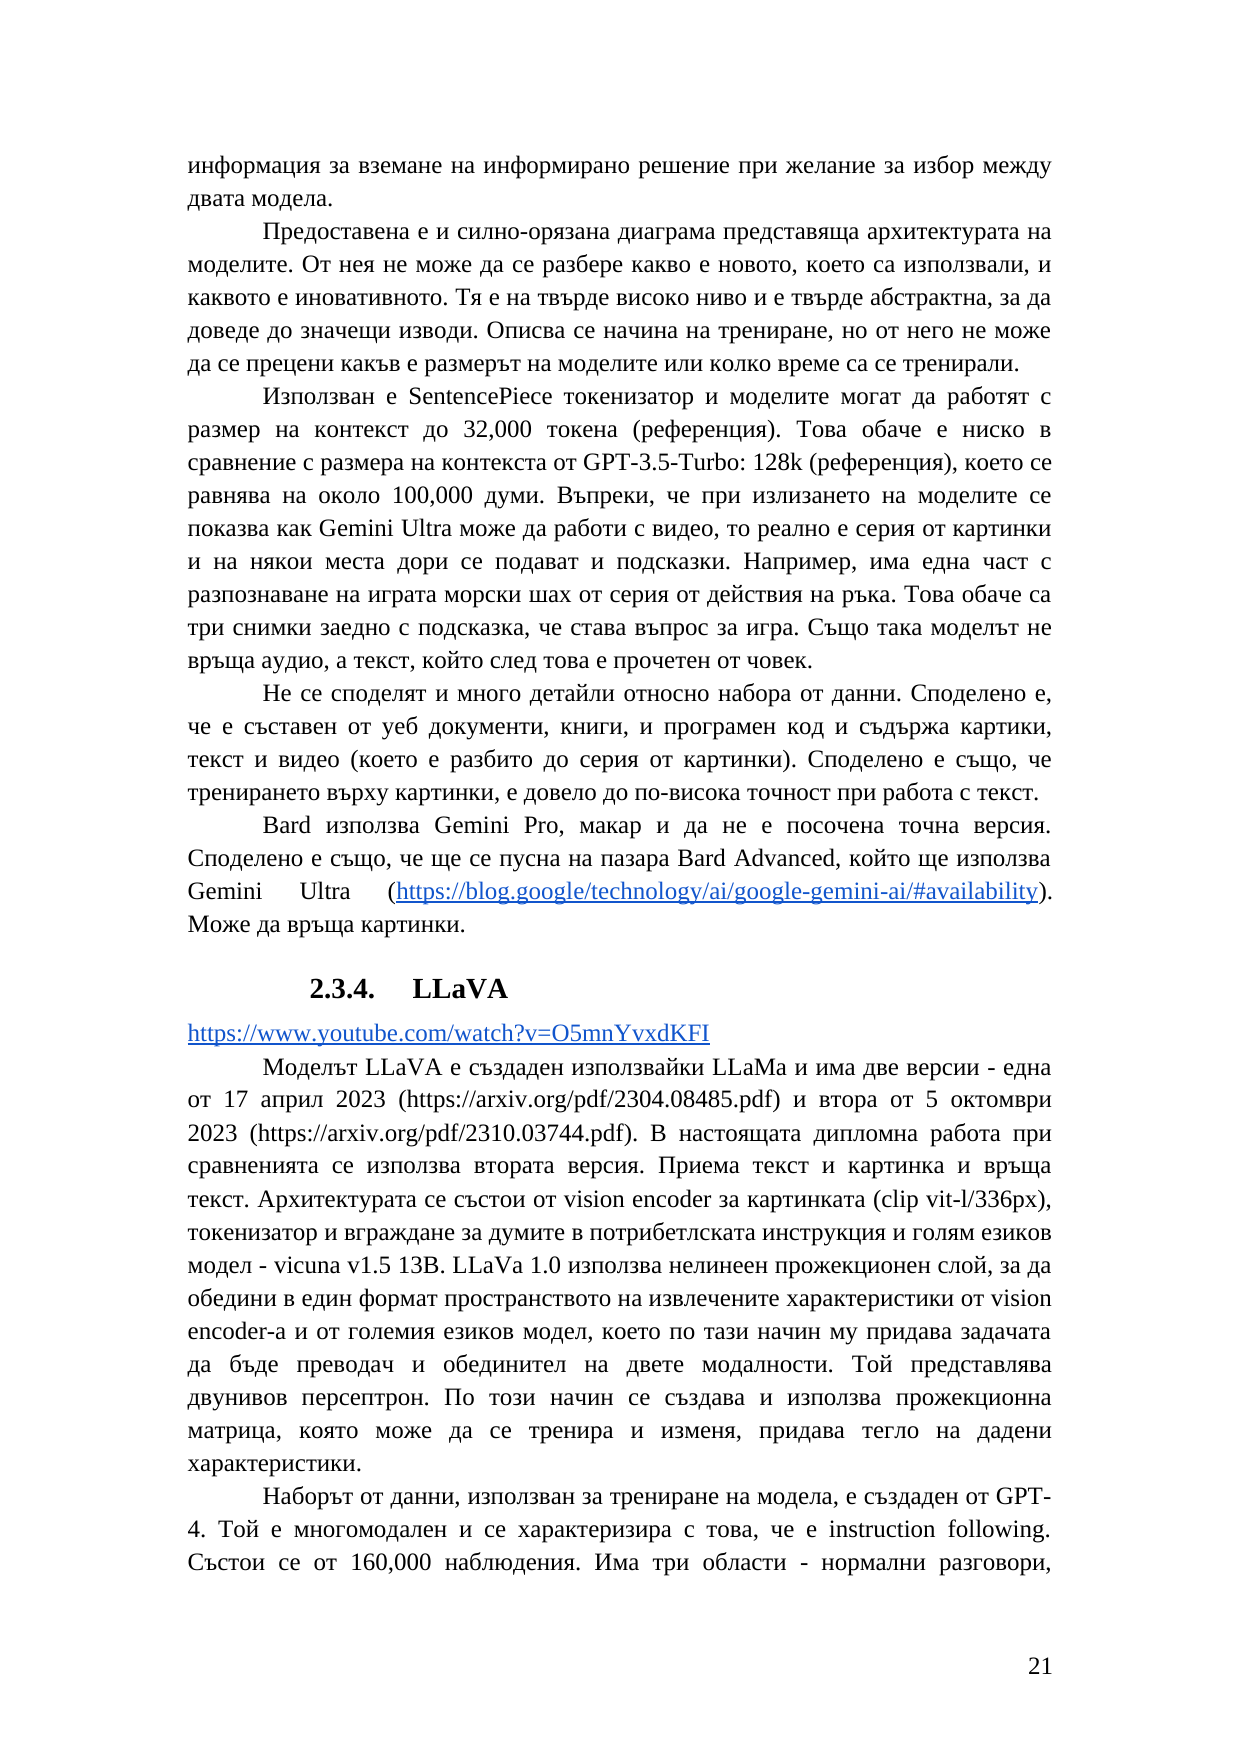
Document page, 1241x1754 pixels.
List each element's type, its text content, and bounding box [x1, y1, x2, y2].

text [187, 150, 1053, 212]
text Bard използва Gemini Pro, макар и да не е посочена точна версия. Споделено е също, че ще се пусна на пазара Bard Advanced, който ще използва Gemini Ultra (https://blog.google/technology/ai/google-gemini-ai/#availability). Може да връща картинки. [187, 810, 1053, 938]
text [187, 1481, 1053, 1576]
text Не се споделят и много детайли относно набора от данни. Споделено е, че е съставен от уеб документи, книги, и програмен код и съдържа картики, текст и видео (което е разбито до серия от картинки). Споделено е също, че тренирането върху картинки, е довело до по-висока точност при работа с текст. [187, 678, 1053, 806]
text Предоставена е и силно-орязана диаграма представяща архитектурата на моделите. От нея не може да се разбере какво е новото, което са използвали, и каквото е иновативното. Тя е на твърде високо ниво и е твърде абстрактна, за да доведе до значещи изводи. Описва се начина на трениране, но от него не може да се прецени какъв е размерът на моделите или колко време са се тренирали. [187, 216, 1053, 377]
text https://www.youtube.com/watch?v=O5mnYvxdKFI [187, 1018, 1053, 1047]
text Моделът LLaVA е създаден използвайки LLaMa и има две версии - една от 17 април 2023 (https://arxiv.org/pdf/2304.08485.pdf) и втора от 5 октомври 2023 (https://arxiv.org/pdf/2310.03744.pdf). В настоящата дипломна работа при сравненията се използва втората версия. Приема текст и картинка и връща текст. Архитектурата се състои от vision encoder за картинката (clip vit-l/336px), токенизатор и вграждане за думите в потрибетлската инструкция и голям езиков модел - vicuna v1.5 13B. LLaVa 1.0 използва нелинеен прожекционен слой, за да обедини в един формат пространството на извлечените характеристики от vision encoder-а и от големия езиков модел, което по тази начин му придава задачата да бъде преводач и обединител на двете модалности. Той представлява двунивов персептрон. По този начин се създава и използва прожекционна матрица, която може да се тренира и изменя, придава тегло на дадени характеристики. [187, 1052, 1053, 1477]
text Използван е SentencePiece токенизатор и моделите могат да работят с размер на контекст до 32,000 токена (референция). Това обаче е ниско в сравнение с размера на контекста от GPT-3.5-Turbo: 128k (референция), което се равнява на около 100,000 думи. Въпреки, че при излизането на моделите се показва как Gemini Ultra може да работи с видео, то реално е серия от картинки и на някои места дори се подават и подсказки. Например, има една част с разпознаване на играта морски шах от серия от действия на ръка. Това обаче са три снимки заедно с подсказка, че става въпрос за игра. Също така моделът не връща аудио, а текст, който след това е прочетен от човек. [187, 381, 1053, 674]
subtitle LLaVA [375, 972, 1053, 1005]
